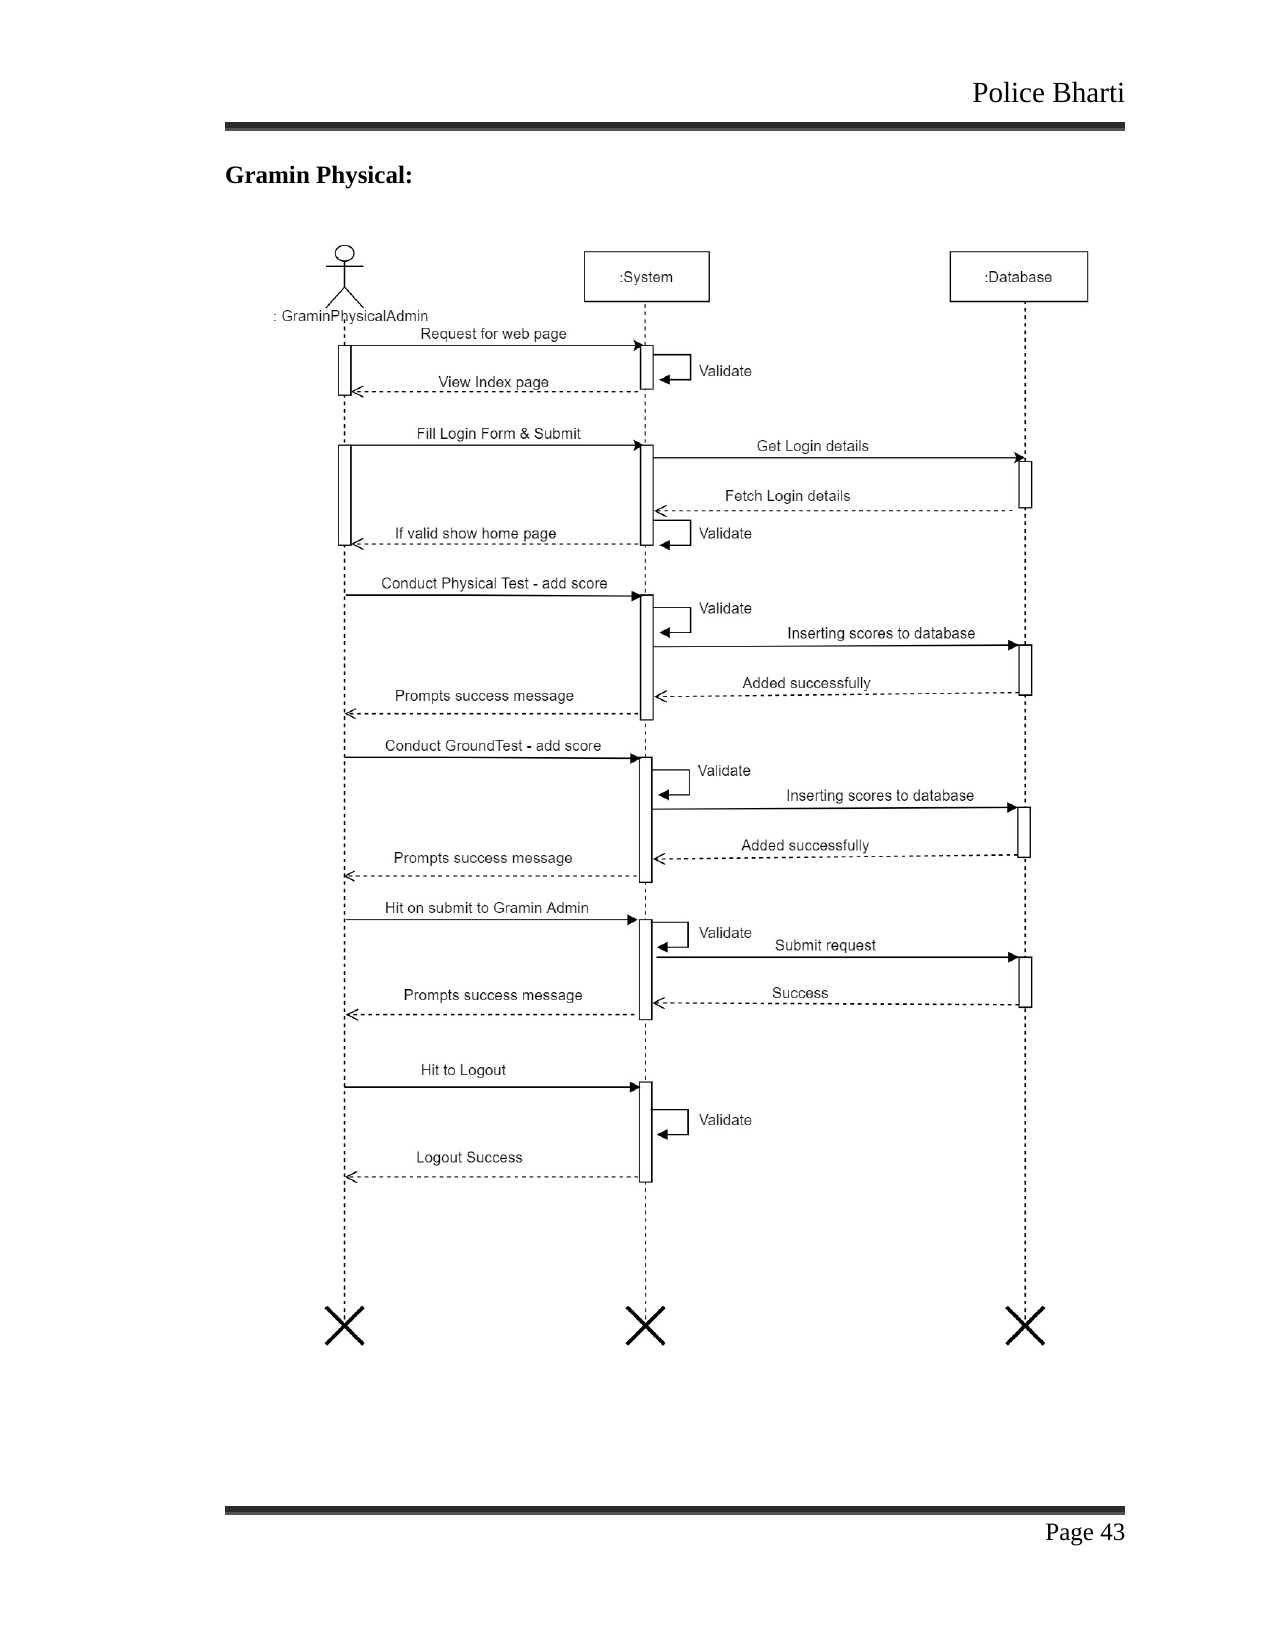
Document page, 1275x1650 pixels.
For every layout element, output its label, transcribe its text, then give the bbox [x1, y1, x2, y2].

text Gramin Physical: [225, 160, 1125, 189]
picture [225, 207, 1125, 1384]
